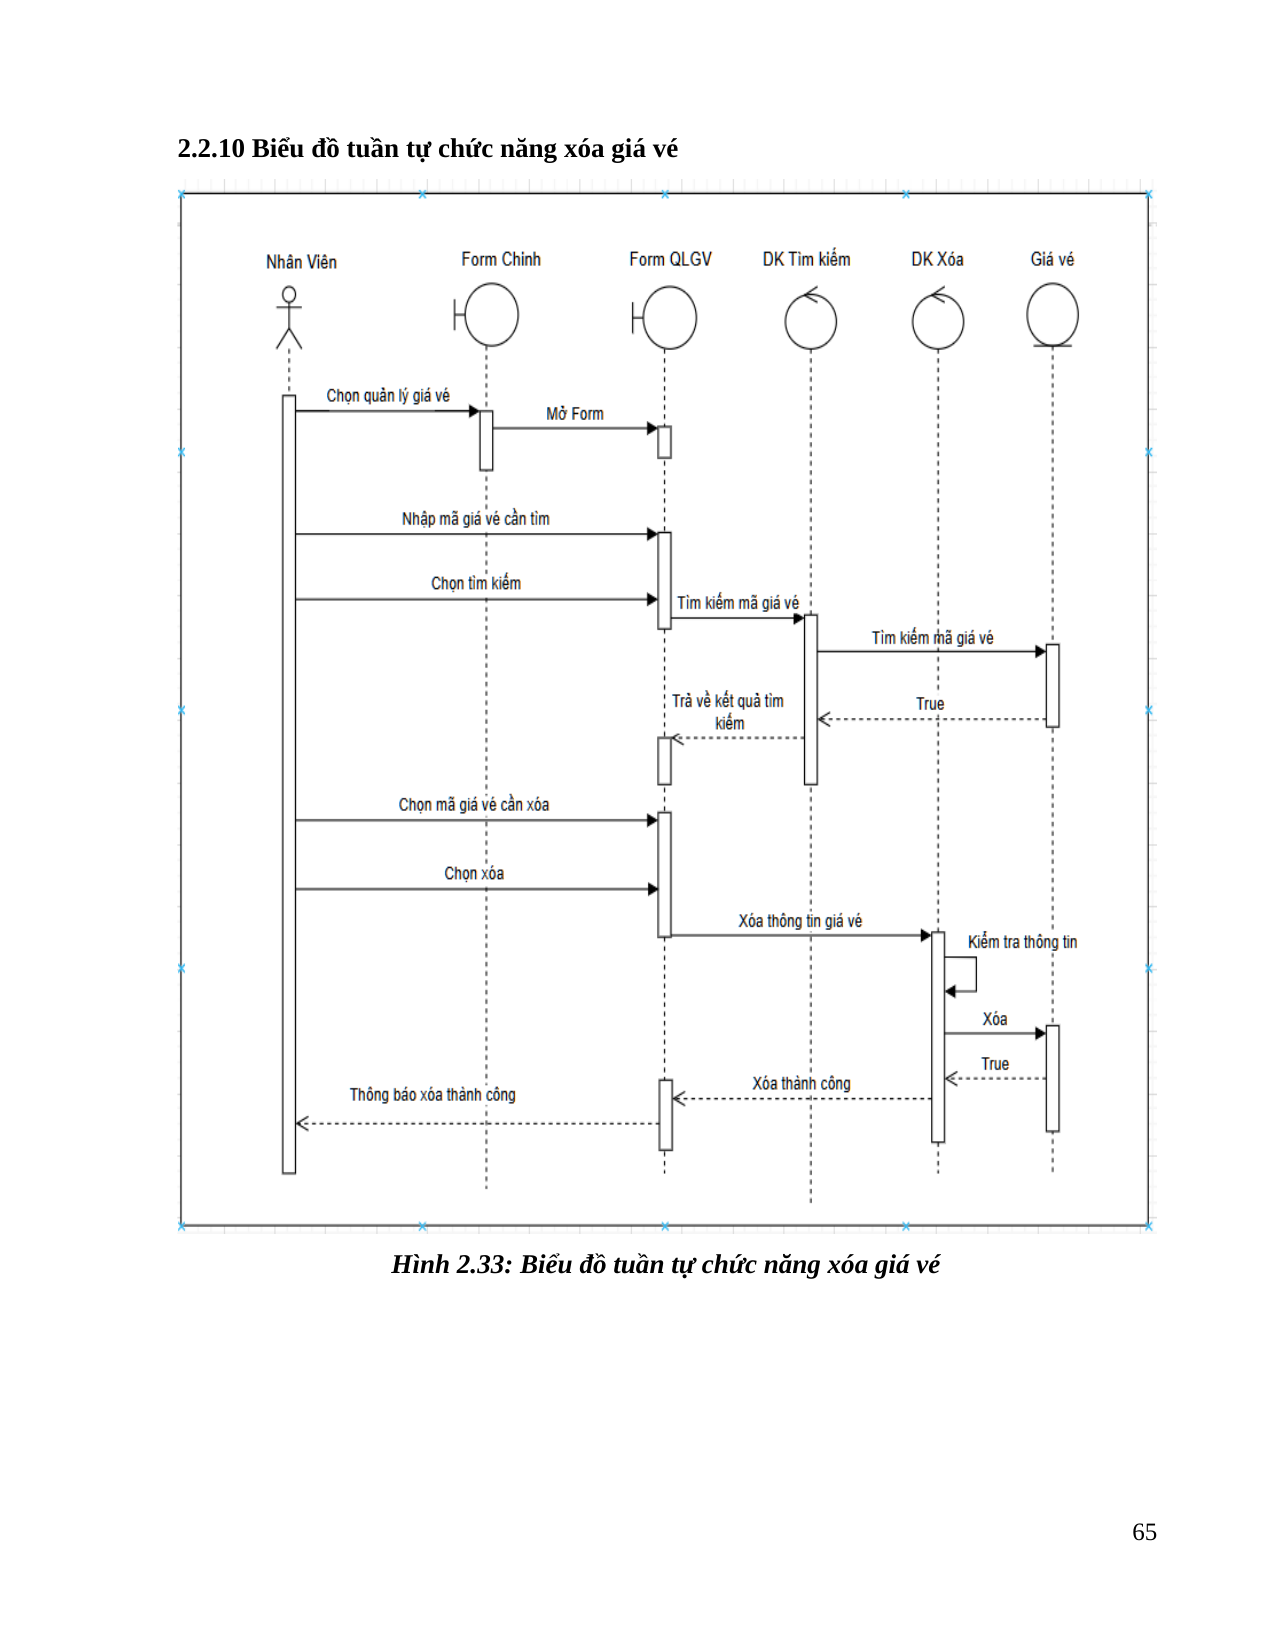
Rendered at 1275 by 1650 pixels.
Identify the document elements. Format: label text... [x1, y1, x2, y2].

picture [177, 179, 1157, 1234]
subtitle 2.2.10 Biểu đồ tuần tự chức năng xóa giá vé [177, 132, 1157, 164]
text Hình 2.33: Biểu đồ tuần tự chức năng xóa giá vé [177, 1248, 1157, 1280]
